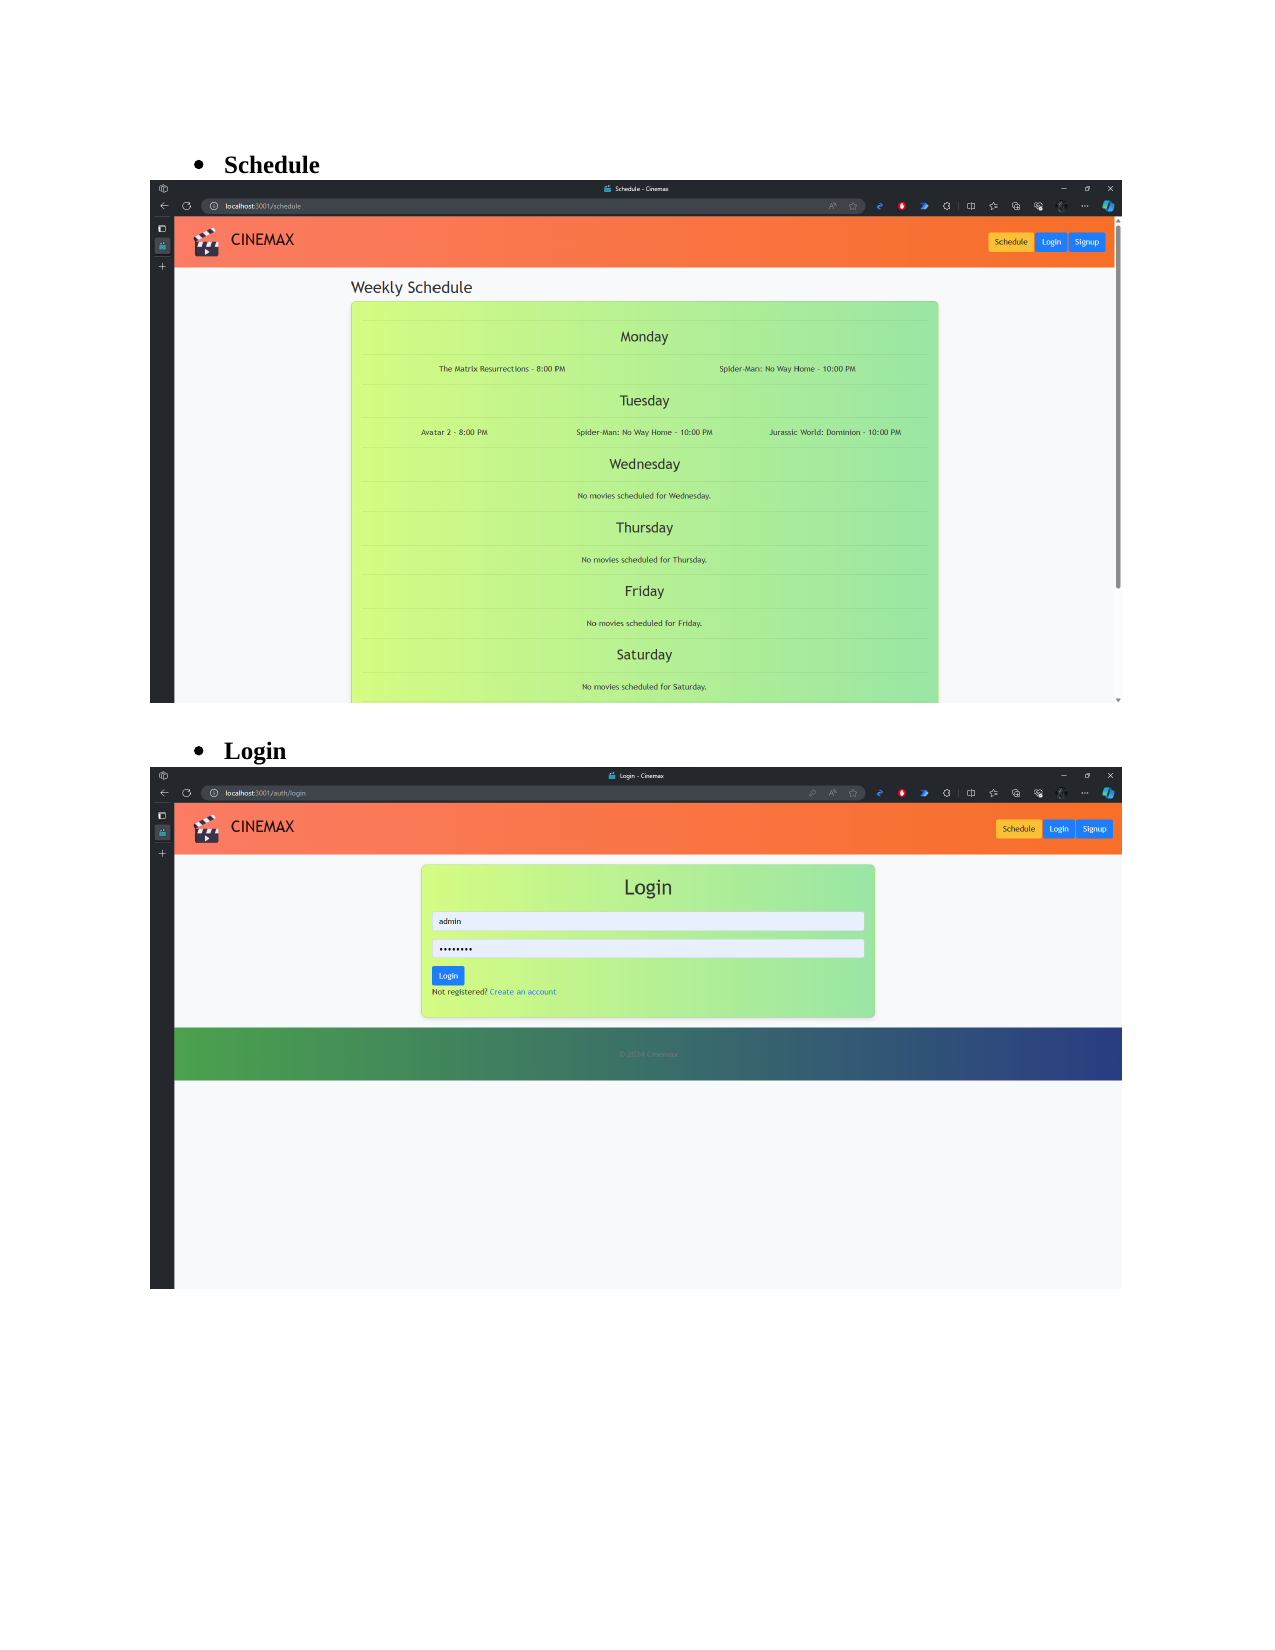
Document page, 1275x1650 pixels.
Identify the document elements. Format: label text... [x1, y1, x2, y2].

picture [150, 180, 1122, 703]
list Login [194, 736, 1125, 765]
picture [150, 767, 1122, 1289]
list Schedule [194, 150, 1125, 179]
